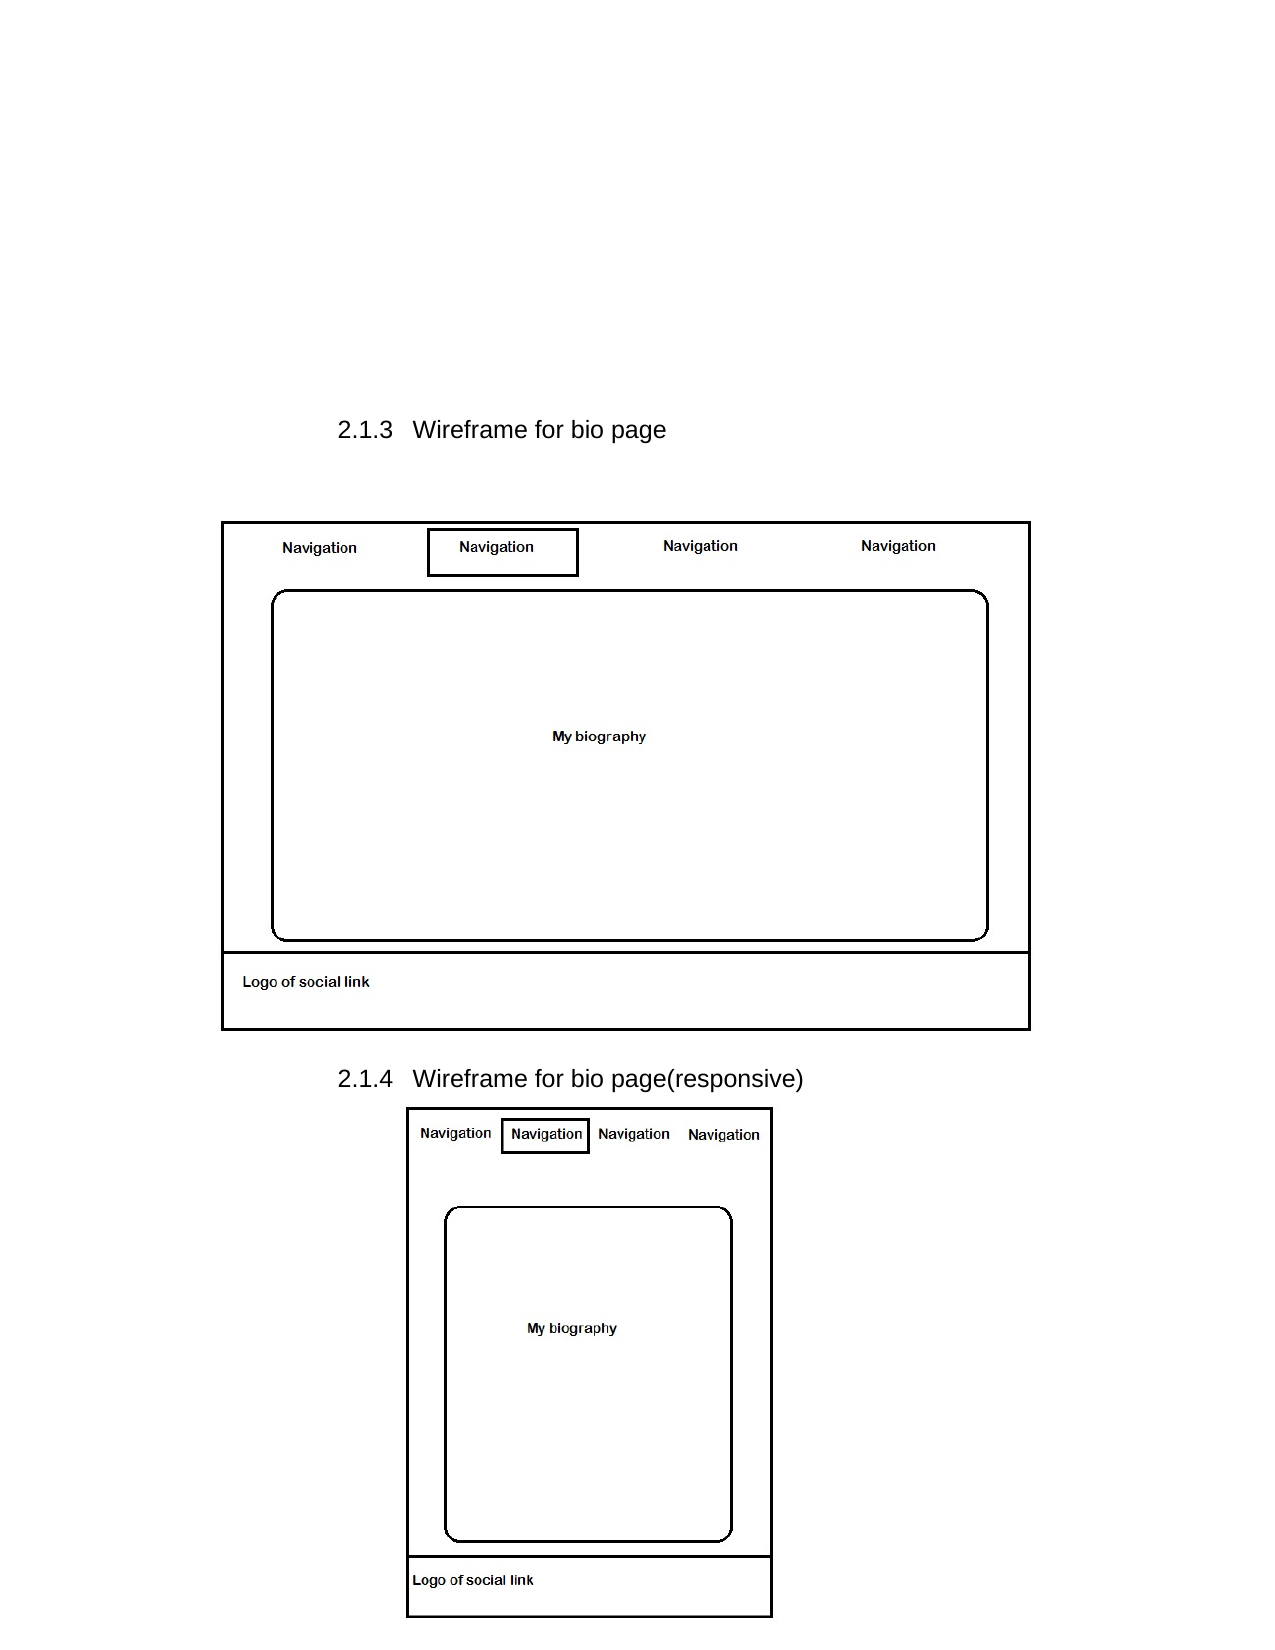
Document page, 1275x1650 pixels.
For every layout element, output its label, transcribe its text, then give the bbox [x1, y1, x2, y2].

list Wireframe for bio page [337, 415, 1125, 444]
picture [210, 502, 1039, 1038]
picture [192, 1102, 985, 1629]
list Wireframe for bio page(responsive) [337, 1064, 1125, 1093]
